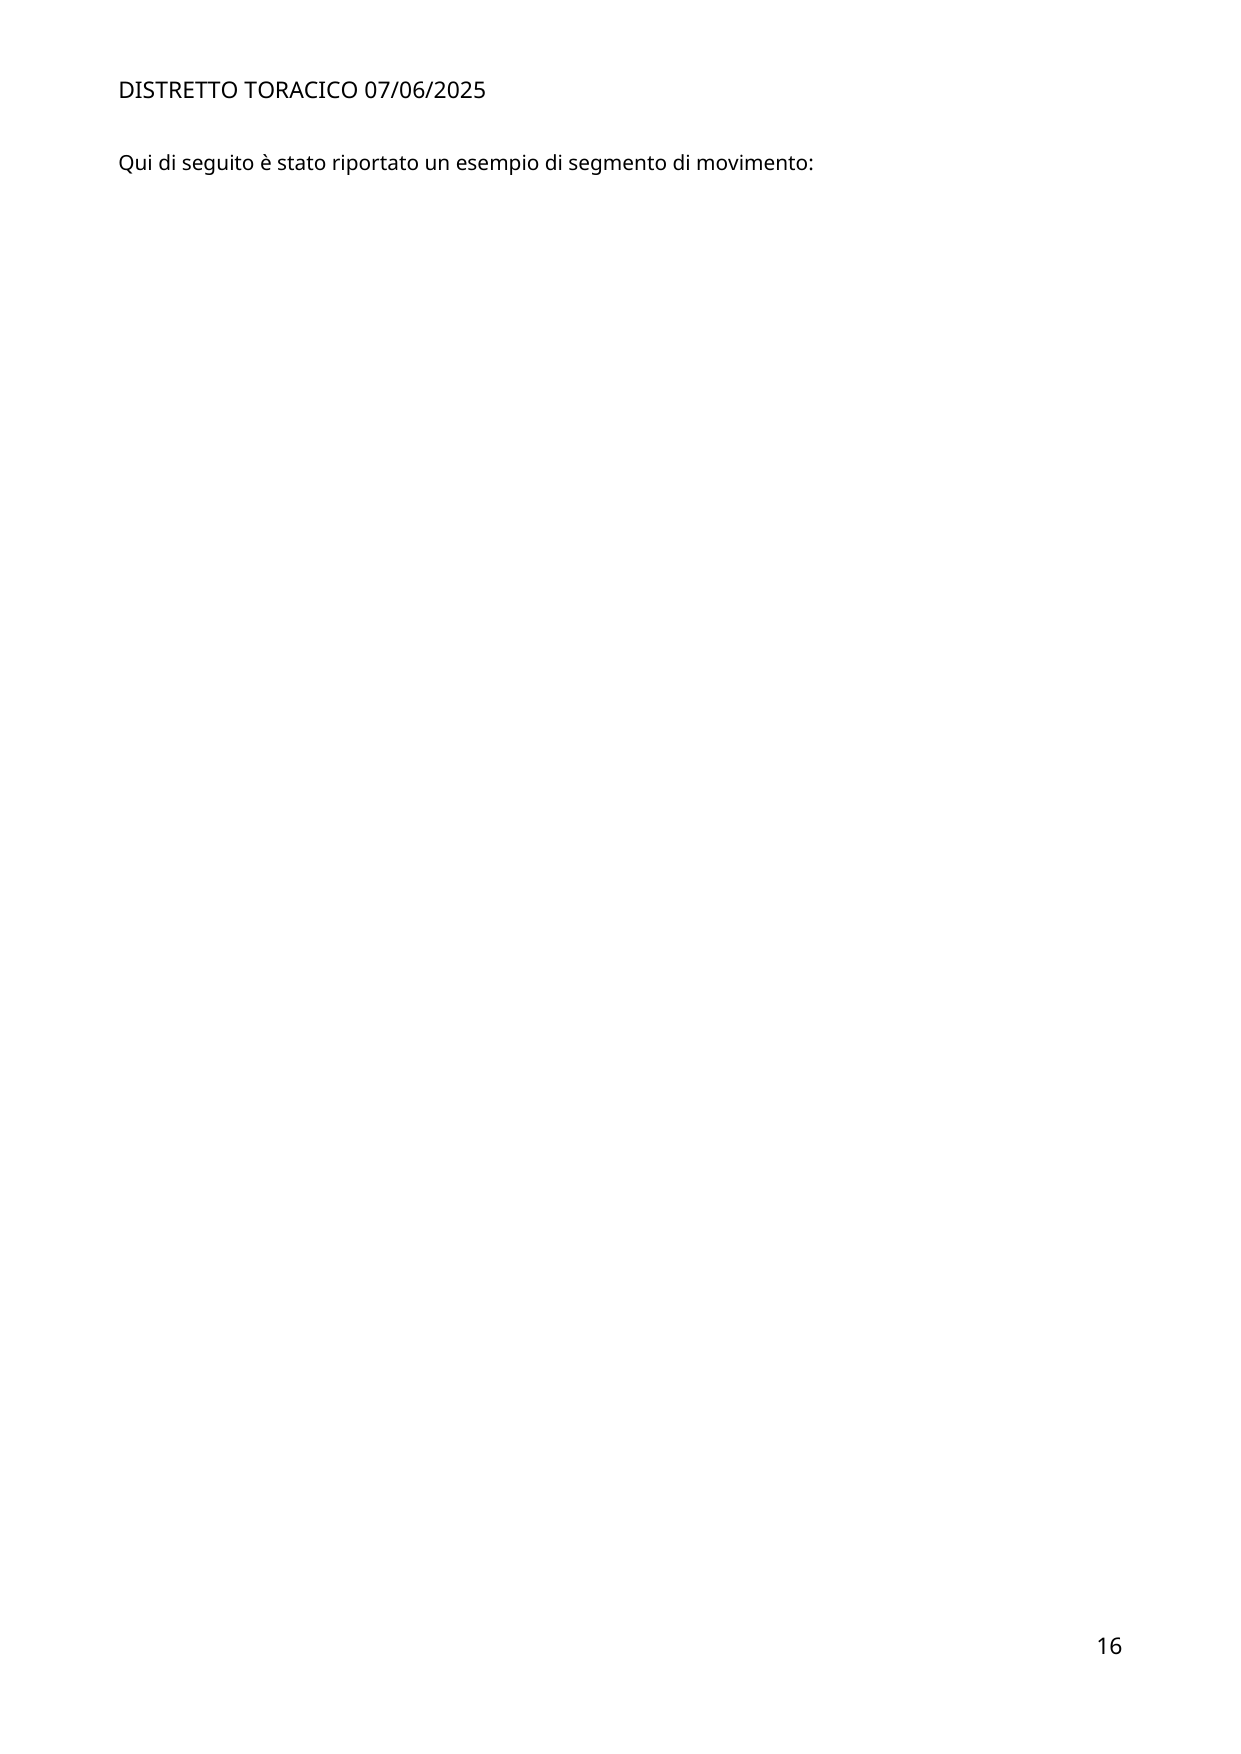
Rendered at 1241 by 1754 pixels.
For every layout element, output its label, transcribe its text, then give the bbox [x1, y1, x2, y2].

text Qui di seguito è stato riportato un esempio di segmento di movimento: [118, 148, 1122, 176]
